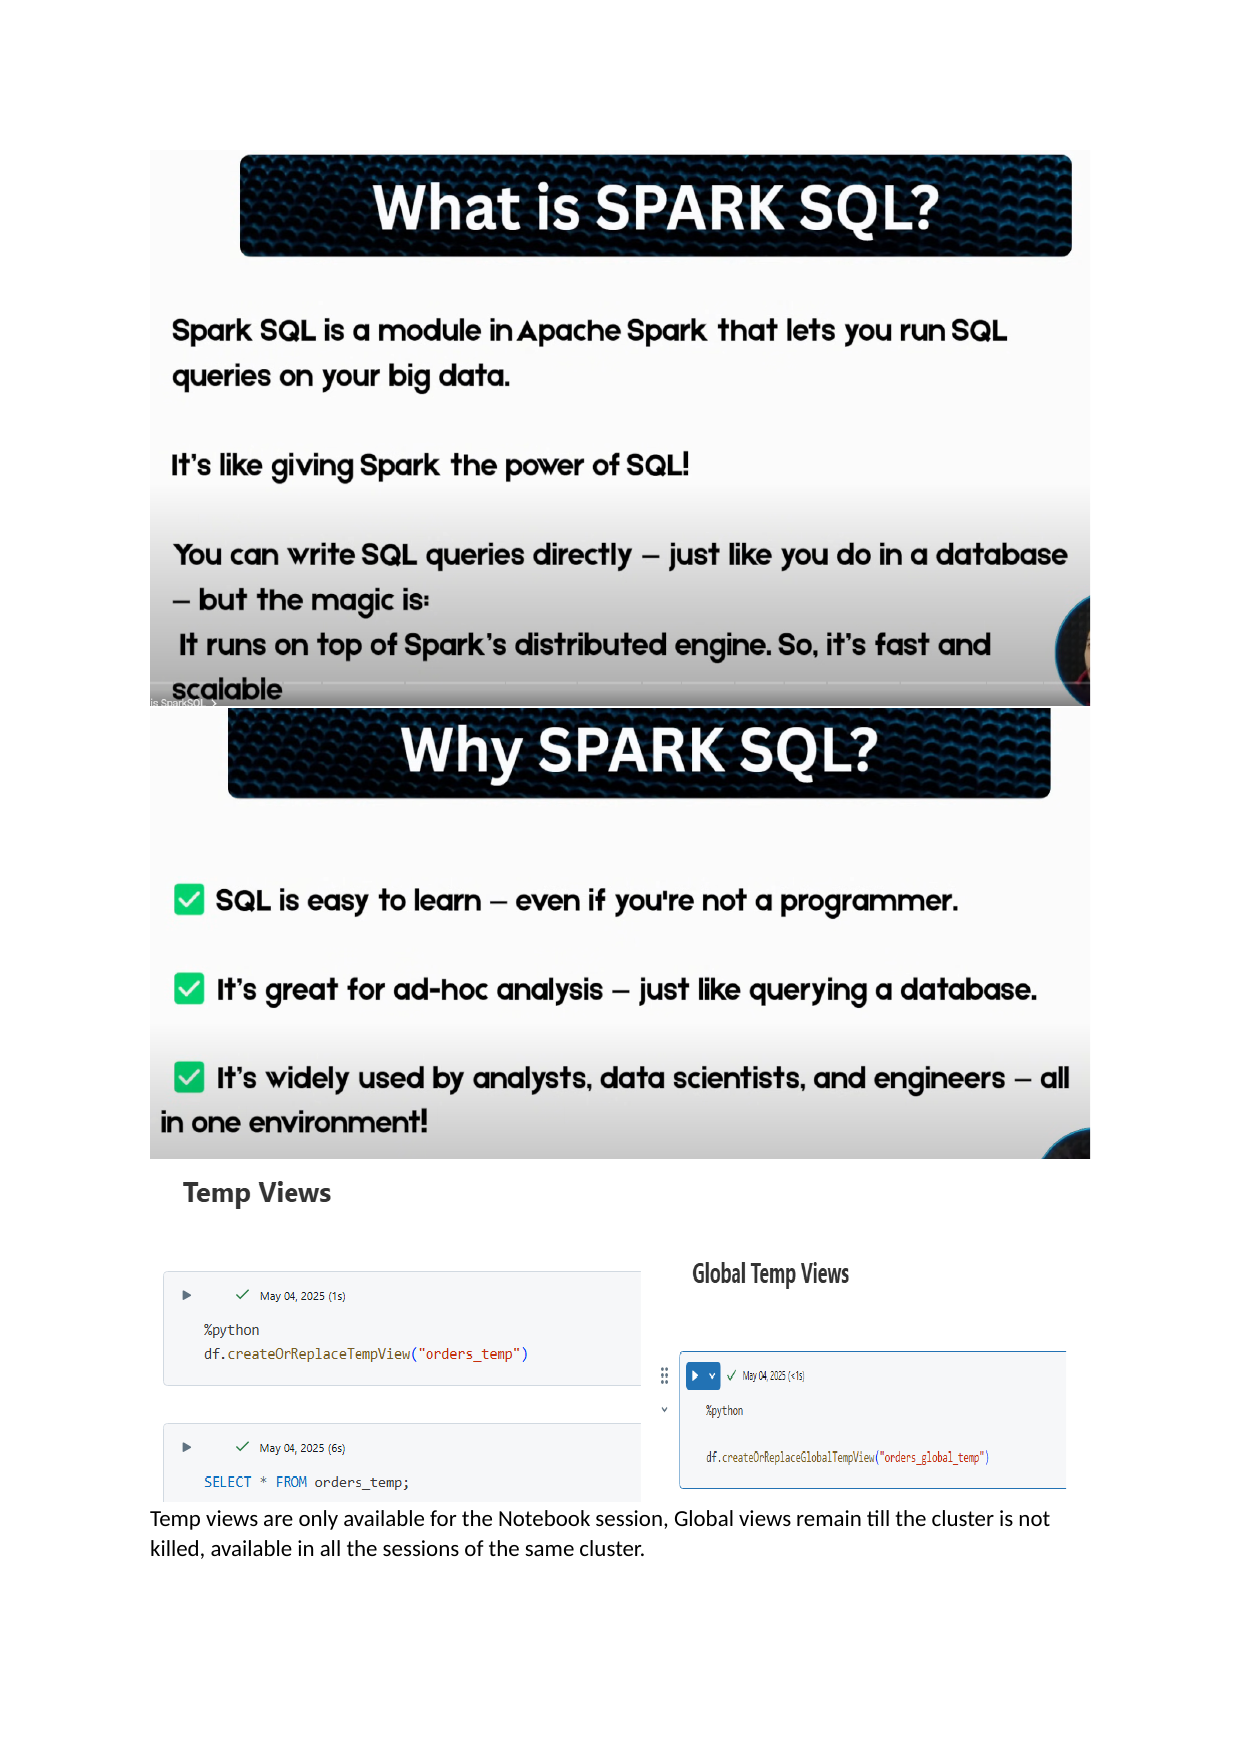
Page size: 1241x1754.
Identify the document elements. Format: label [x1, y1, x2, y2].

picture [150, 708, 1091, 1159]
text [150, 1159, 1090, 1562]
picture [150, 1160, 1067, 1502]
picture [150, 150, 1091, 706]
